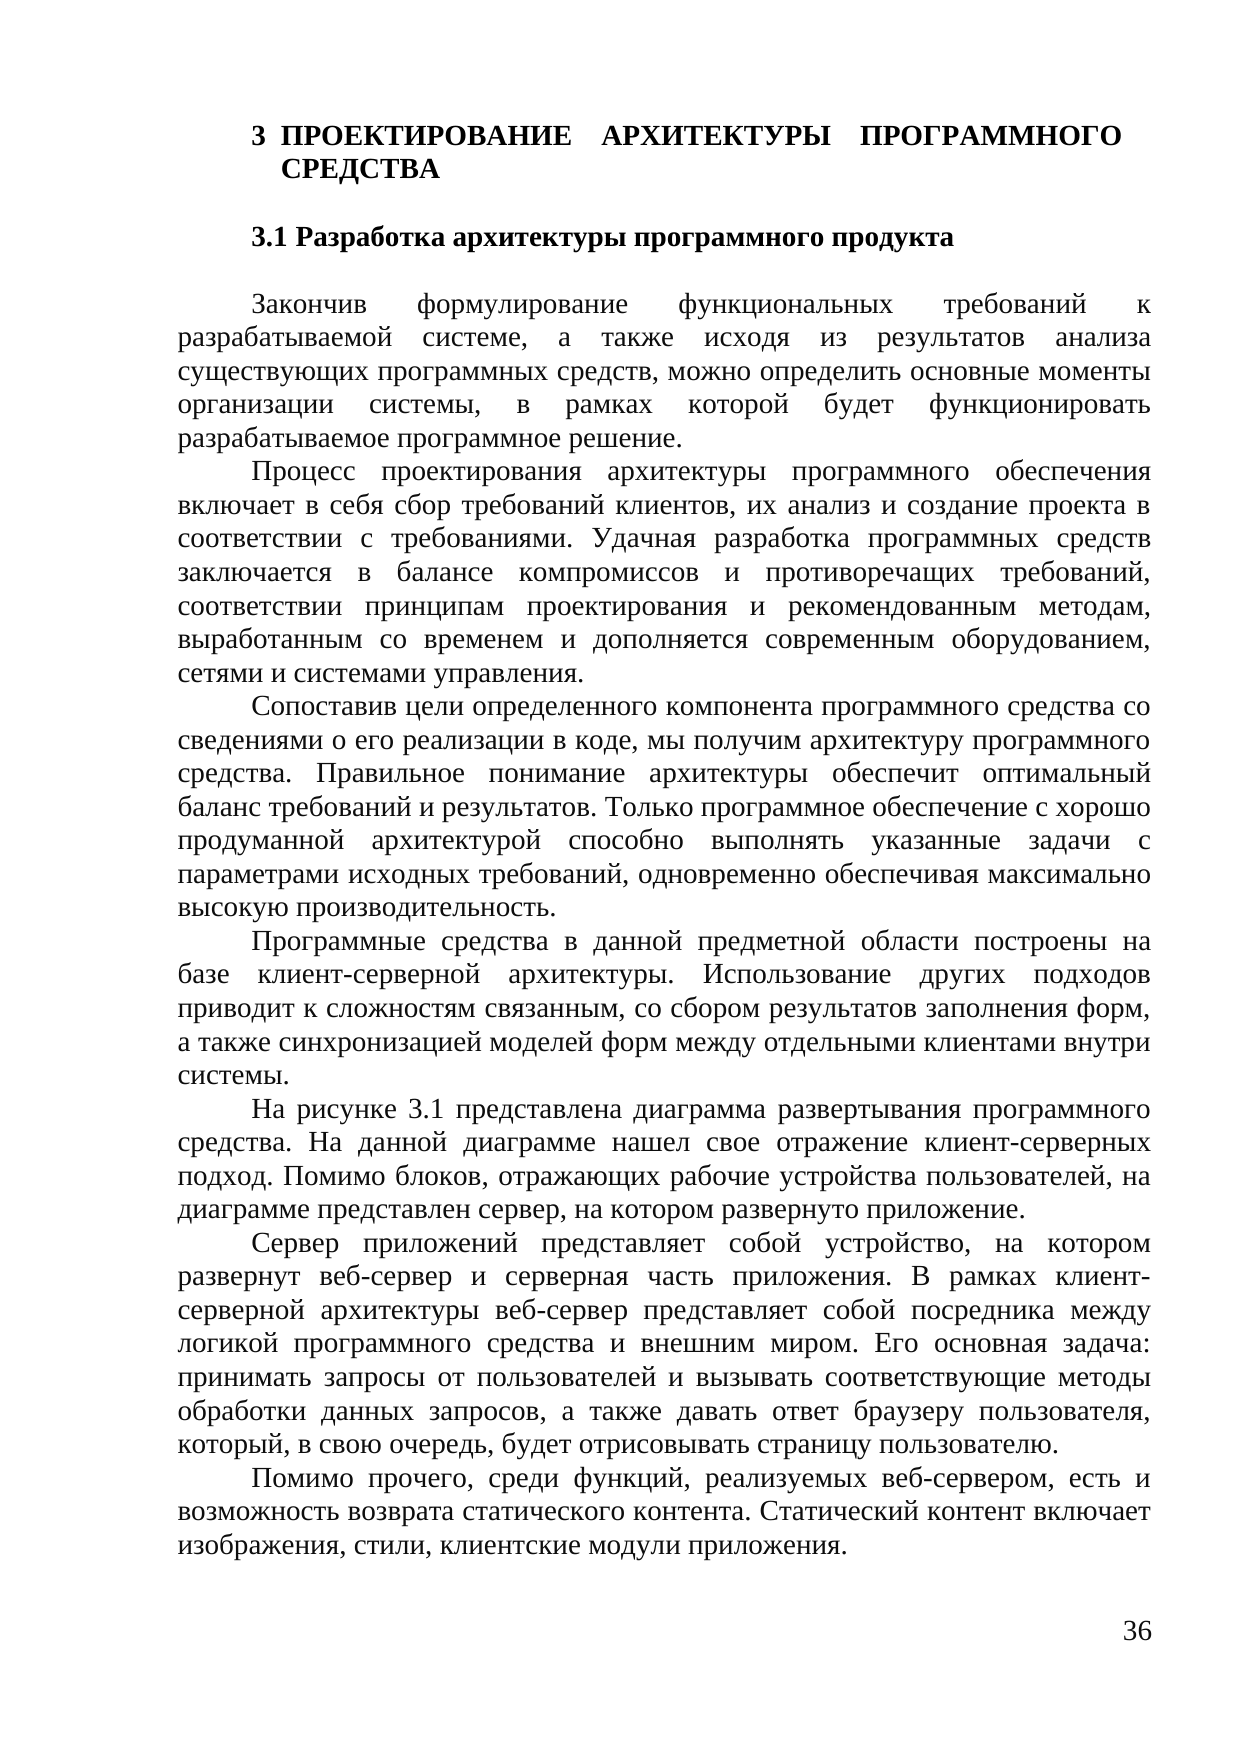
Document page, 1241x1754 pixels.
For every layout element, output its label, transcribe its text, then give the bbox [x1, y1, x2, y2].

text Помимо прочего, среди функций, реализуемых веб-сервером, есть и возможность возврата статического контента. Статический контент включает изображения, стили, клиентские модули приложения. [177, 1460, 1152, 1560]
text Закончив формулирование функциональных требований к разрабатываемой системе, а также исходя из результатов анализа существующих программных средств, можно определить основные моменты организации системы, в рамках которой будет функционировать разрабатываемое программное решение. [177, 286, 1152, 453]
subtitle Проектирование архитектуры программного средства [251, 118, 1152, 185]
text Сервер приложений представляет собой устройство, на котором развернут веб-сервер и серверная часть приложения. В рамках клиент-серверной архитектуры веб-сервер представляет собой посредника между логикой программного средства и внешним миром. Его основная задача: принимать запросы от пользователей и вызывать соответствующие методы обработки данных запросов, а также давать ответ браузеру пользователя, который, в свою очередь, будет отрисовывать страницу пользователю. [177, 1225, 1152, 1460]
text Сопоставив цели определенного компонента программного средства со сведениями о его реализации в коде, мы получим архитектуру программного средства. Правильное понимание архитектуры обеспечит оптимальный баланс требований и результатов. Только программное обеспечение с хорошо продуманной архитектурой способно выполнять указанные задачи с параметрами исходных требований, одновременно обеспечивая максимально высокую производительность. [177, 688, 1152, 923]
text Программные средства в данной предметной области построены на базе клиент-серверной архитектуры. Использование других подходов приводит к сложностям связанным, со сбором результатов заполнения форм, а также синхронизацией моделей форм между отдельными клиентами внутри системы. [177, 923, 1152, 1091]
text Процесс проектирования архитектуры программного обеспечения включает в себя сбор требований клиентов, их анализ и создание проекта в соответствии с требованиями. Удачная разработка программных средств заключается в балансе компромиссов и противоречащих требований, соответствии принципам проектирования и рекомендованным методам, выработанным со временем и дополняется современным оборудованием, сетями и системами управления. [177, 453, 1152, 688]
text На рисунке 3.1 представлена диаграмма развертывания программного средства. На данной диаграмме нашел свое отражение клиент-серверных подход. Помимо блоков, отражающих рабочие устройства пользователей, на диаграмме представлен сервер, на котором развернуто приложение. [177, 1091, 1152, 1225]
subtitle 3.1 Разработка архитектуры программного продукта [251, 219, 1152, 252]
